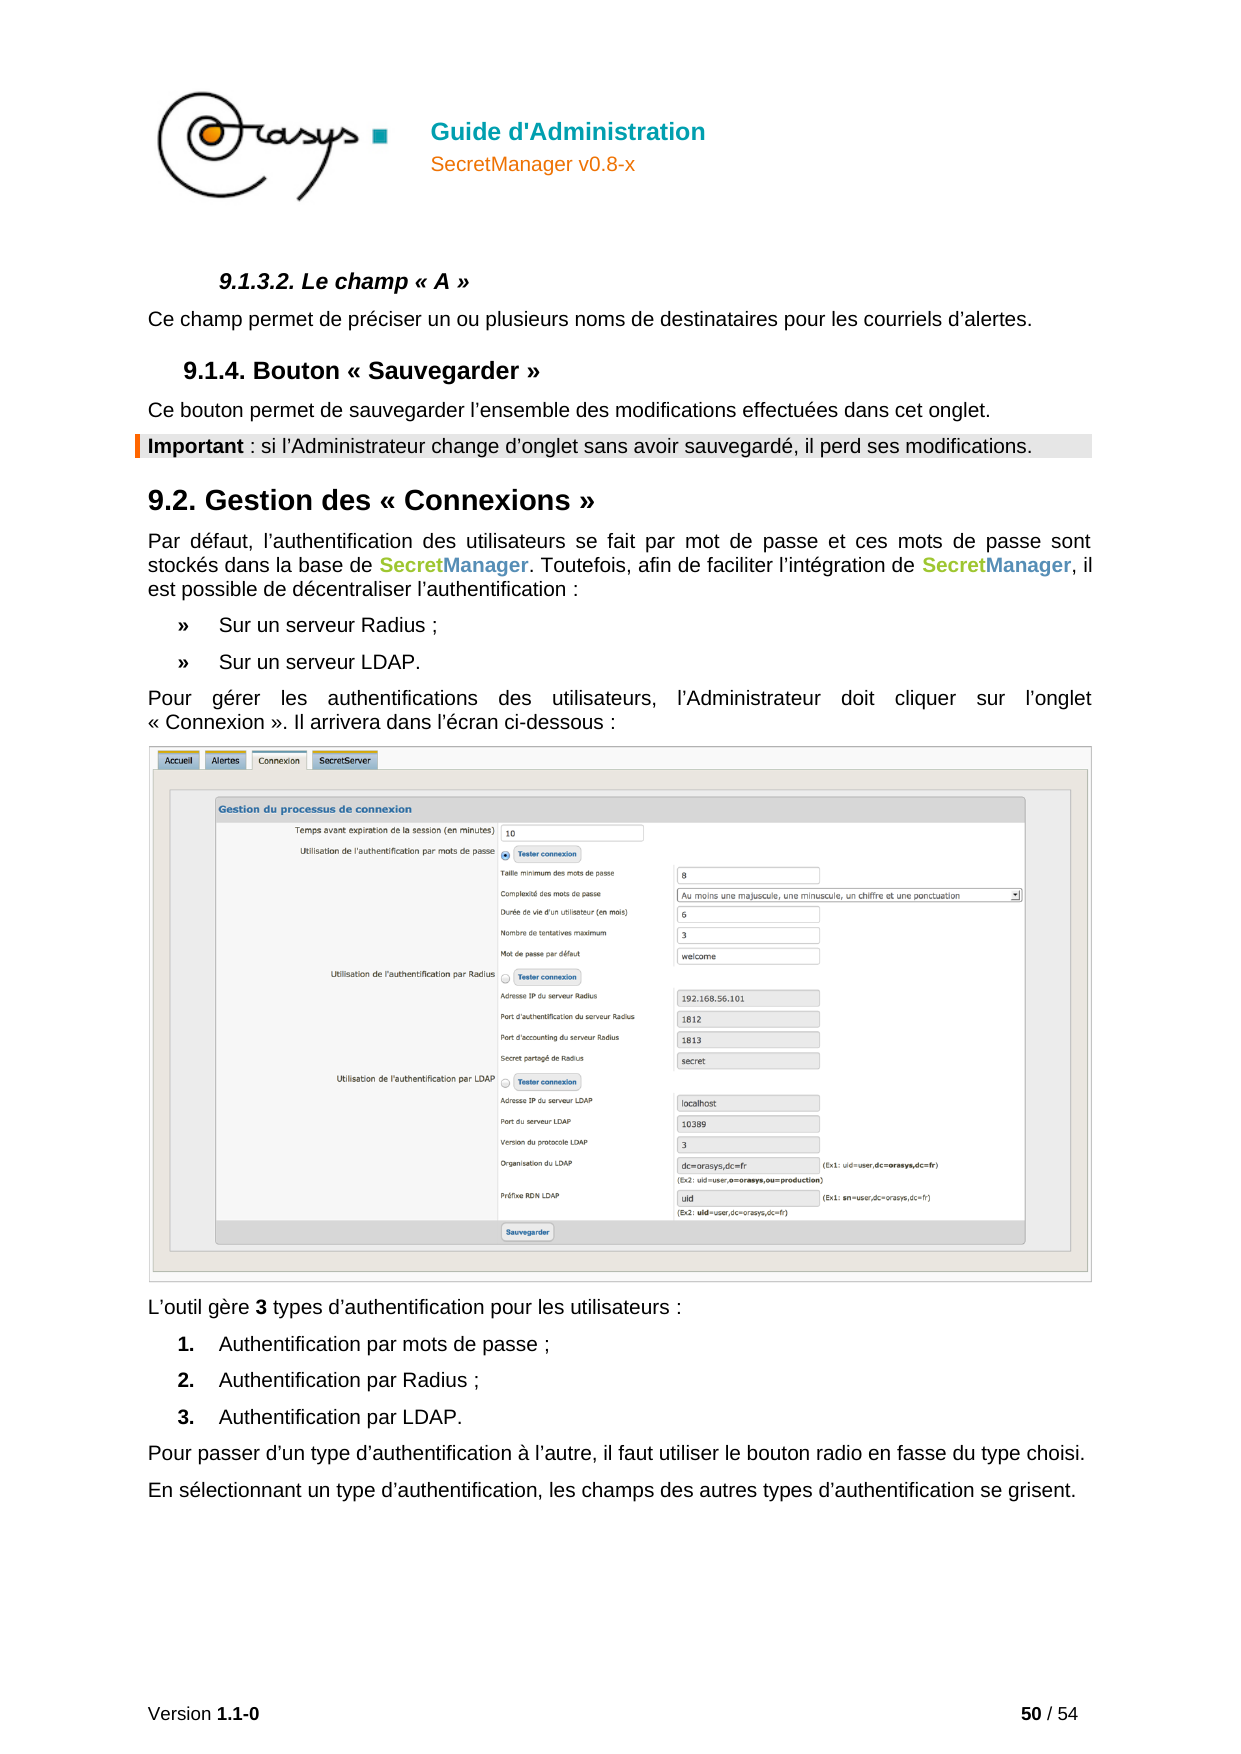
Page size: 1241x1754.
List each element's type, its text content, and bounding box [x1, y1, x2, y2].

subtitle Gestion des « Connexions » [148, 483, 1092, 516]
picture [147, 80, 408, 220]
text L’outil gère 3 types d’authentification pour les utilisateurs : [148, 1295, 1092, 1319]
text Pour passer d’un type d’authentification à l’autre, il faut utiliser le bouton radio en fasse du type choisi. [148, 1441, 1092, 1465]
text Important : si l’Administrateur change d’onglet sans avoir sauvegardé, il perd ses modifications. [140, 434, 1092, 458]
text Ce champ permet de préciser un ou plusieurs noms de destinataires pour les courriels d’alertes. [148, 307, 1092, 331]
list Authentification par LDAP. [177, 1404, 1092, 1428]
text Par défaut, l’authentification des utilisateurs se fait par mot de passe et ces mots de passe sont stockés dans la base de SecretManager. Toutefois, afin de faciliter l’intégration de SecretManager, il est possible de décentraliser l’authentification : [148, 529, 1092, 601]
list Authentification par mots de passe ; [177, 1332, 1092, 1356]
text Pour gérer les authentifications des utilisateurs, l’Administrateur doit cliquer sur l’onglet « Connexion ». Il arrivera dans l’écran ci-dessous : [148, 686, 1092, 734]
picture [147, 746, 1093, 1283]
text Ce bouton permet de sauvegarder l’ensemble des modifications effectuées dans cet onglet. [148, 397, 1092, 421]
text Sur un serveur Radius ; [177, 613, 1092, 637]
subtitle Le champ « A » [218, 268, 1092, 295]
subtitle Bouton « Sauvegarder » [183, 356, 1092, 385]
text En sélectionnant un type d’authentification, les champs des autres types d’authentification se grisent. [148, 1477, 1092, 1501]
list Authentification par Radius ; [177, 1368, 1092, 1392]
text Sur un serveur LDAP. [177, 650, 1092, 674]
